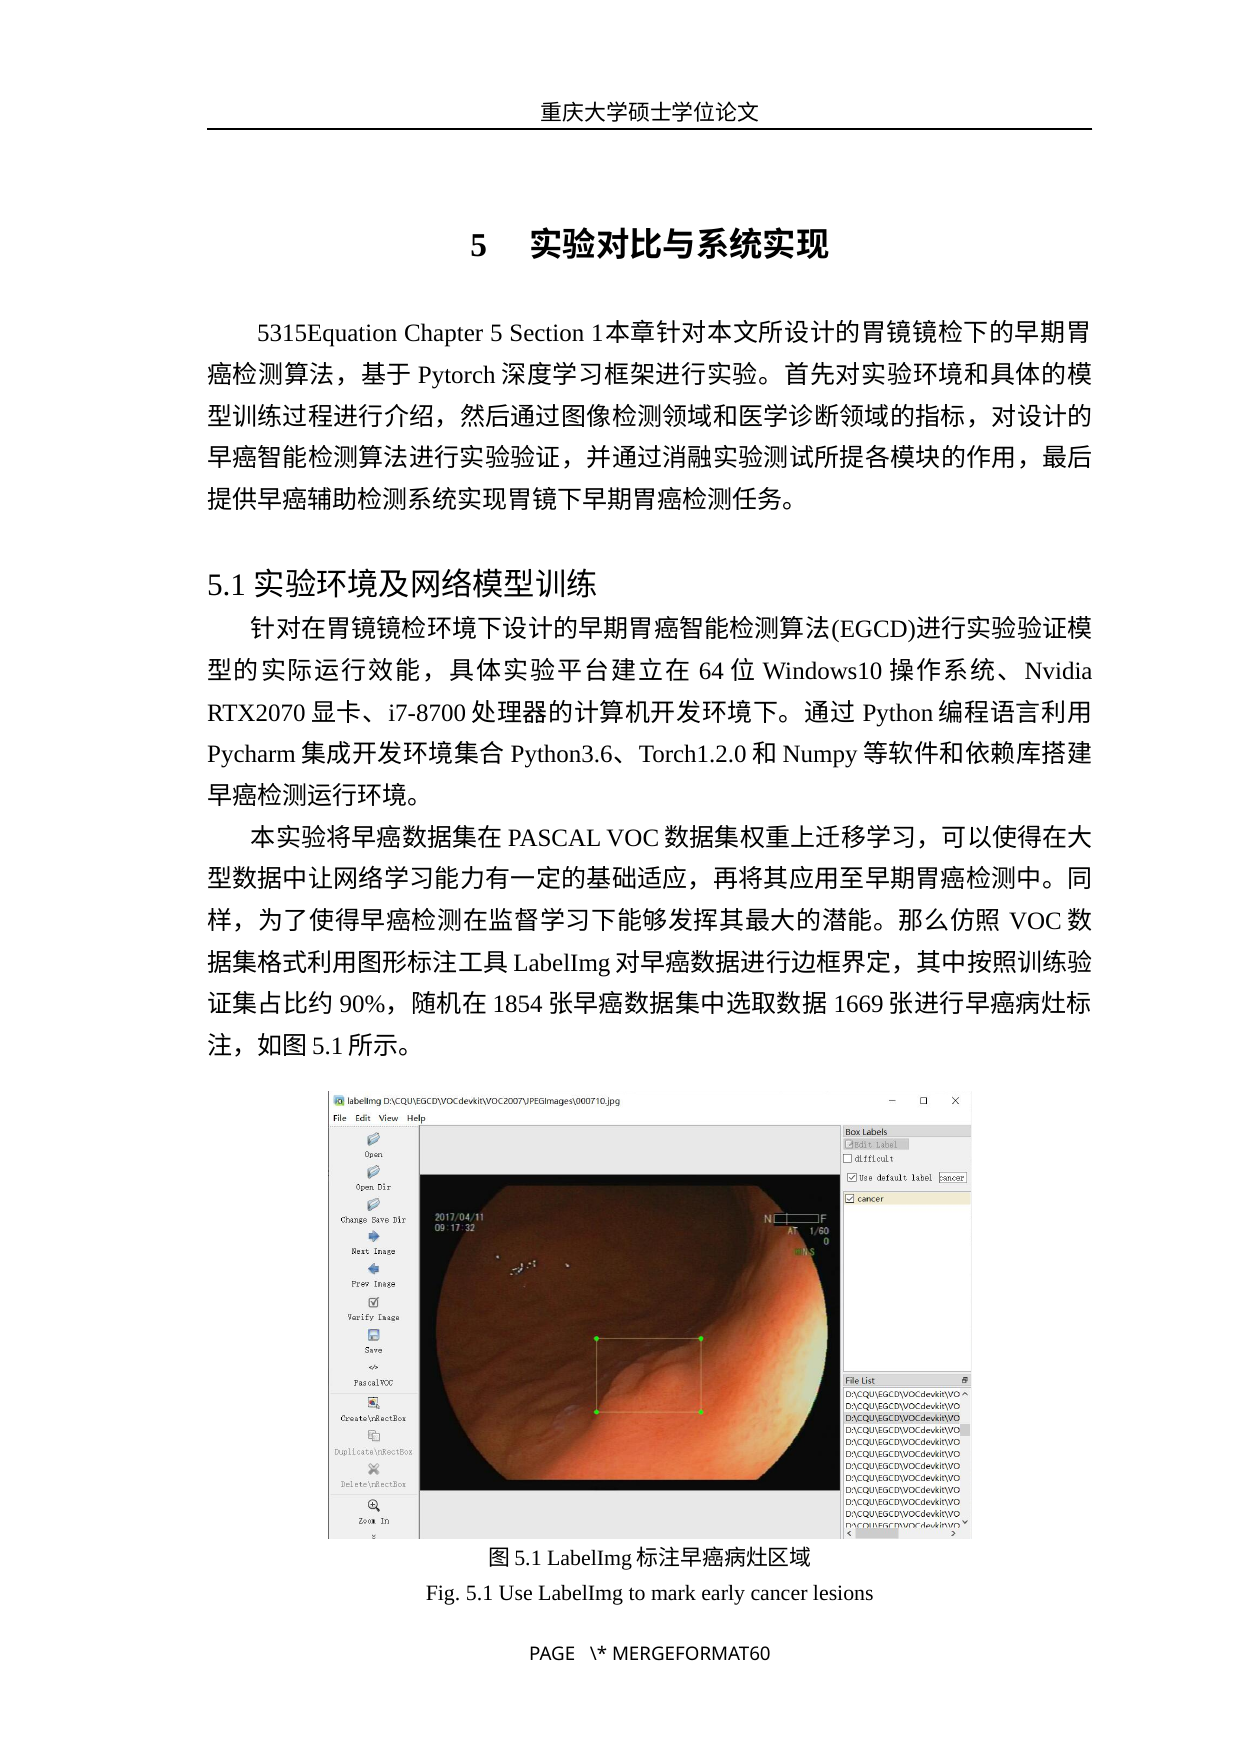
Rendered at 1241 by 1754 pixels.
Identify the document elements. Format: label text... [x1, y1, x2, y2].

subtitle 5.1 实验环境及网络模型训练 [207, 561, 1092, 604]
text 本实验将早癌数据集在PASCAL VOC数据集权重上迁移学习，可以使得在大型数据中让网络学习能力有一定的基础适应，再将其应用至早期胃癌检测中。同样，为了使得早癌检测在监督学习下能够发挥其最大的潜能。那么仿照VOC数据集格式利用图形标注工具LabelImg对早癌数据进行边框界定，其中按照训练验证集占比约90%，随机在1854张早癌数据集中选取数据1669张进行早癌病灶标注，如图5.1所示。 [207, 813, 1092, 1063]
text Fig. 5.1 Use LabelImg to mark early cancer lesions [207, 1572, 1092, 1605]
text 针对在胃镜镜检环境下设计的早期胃癌智能检测算法(EGCD)进行实验验证模型的实际运行效能，具体实验平台建立在64位Windows10操作系统、Nvidia RTX2070显卡、i7-8700处理器的计算机开发环境下。通过Python编程语言利用Pycharm集成开发环境集合Python3.6、Torch1.2.0和Numpy等软件和依赖库搭建早癌检测运行环境。 [207, 604, 1092, 813]
picture [328, 1091, 972, 1539]
subtitle 实验对比与系统实现 [207, 221, 1092, 265]
text 本章针对本文所设计的胃镜镜检下的早期胃癌检测算法，基于Pytorch深度学习框架进行实验。首先对实验环境和具体的模型训练过程进行介绍，然后通过图像检测领域和医学诊断领域的指标，对设计的早癌智能检测算法进行实验验证，并通过消融实验测试所提各模块的作用，最后提供早癌辅助检测系统实现胃镜下早期胃癌检测任务。 [207, 308, 1092, 517]
text 图5.1 LabelImg标注早癌病灶区域 [207, 1538, 1092, 1572]
